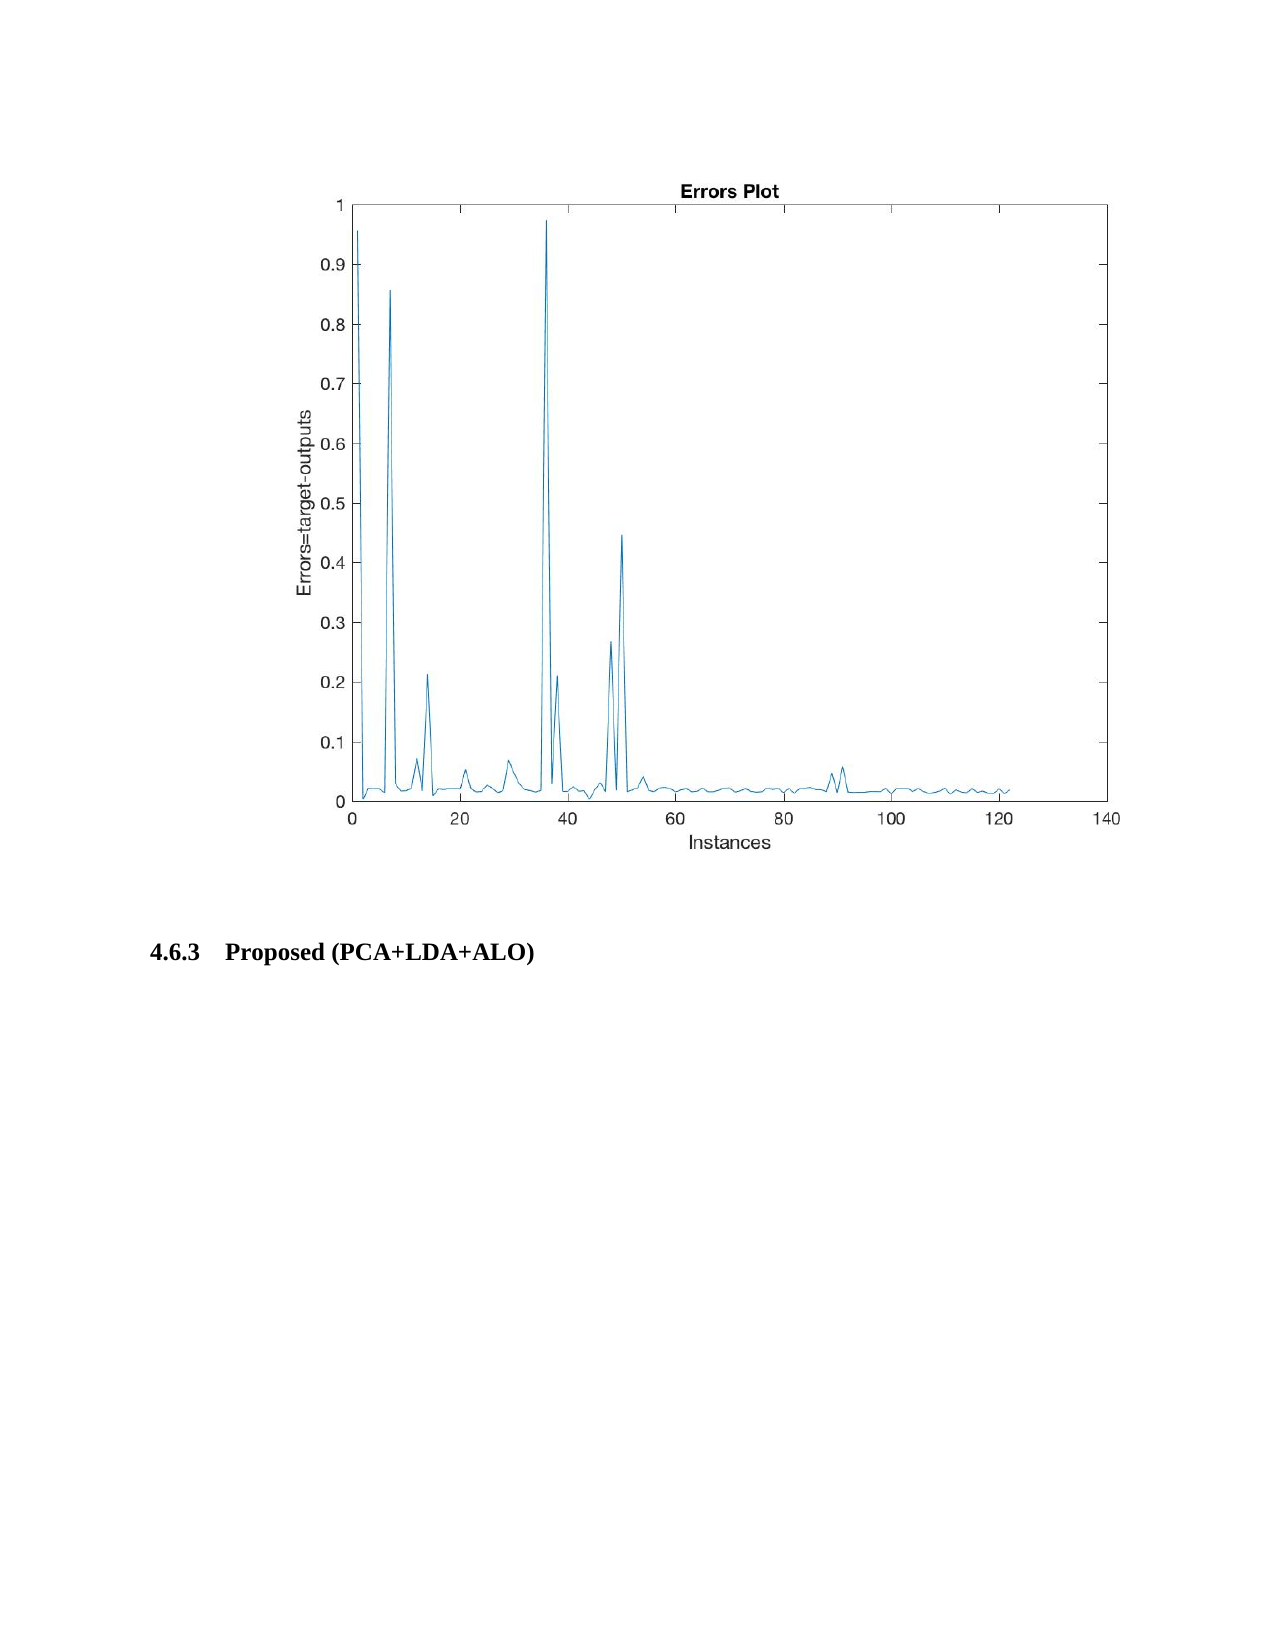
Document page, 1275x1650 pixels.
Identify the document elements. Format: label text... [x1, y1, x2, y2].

list Proposed (PCA+LDA+ALO) [150, 937, 1125, 966]
picture [225, 150, 1199, 880]
